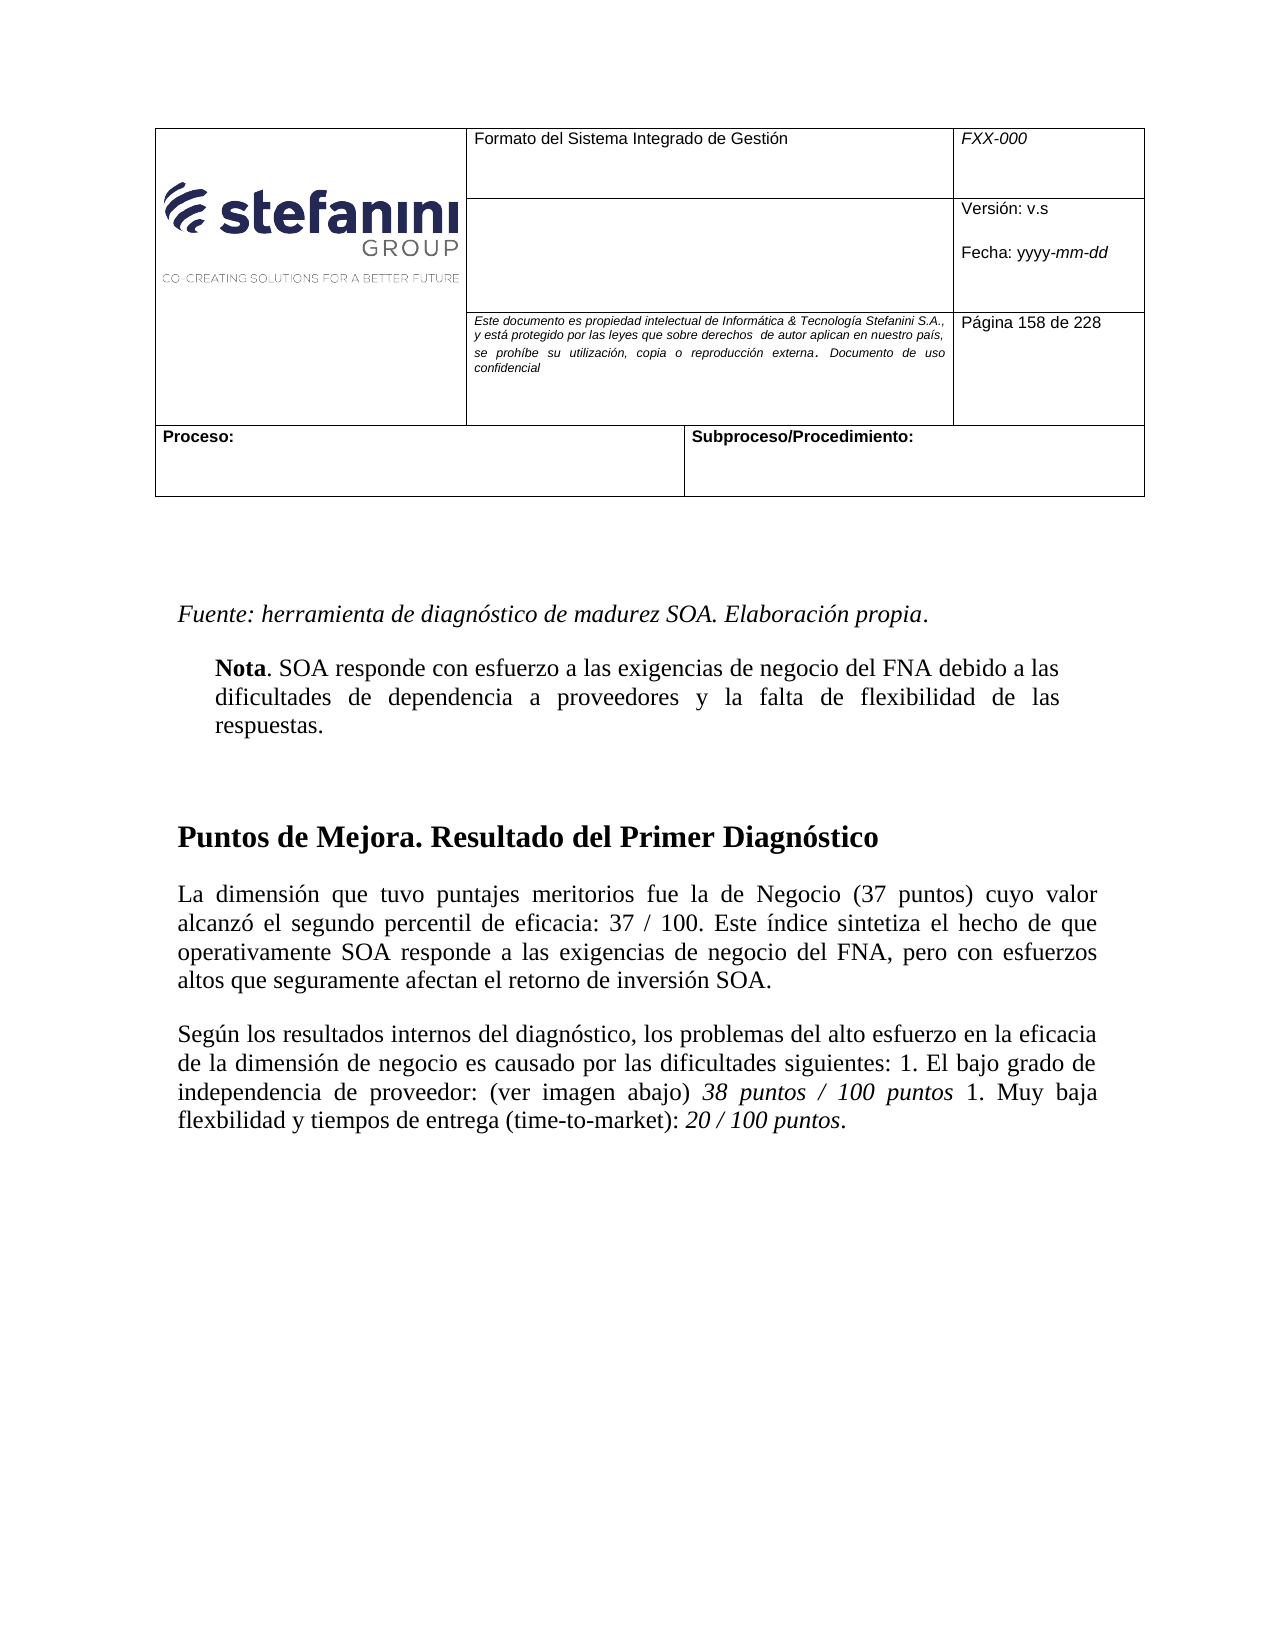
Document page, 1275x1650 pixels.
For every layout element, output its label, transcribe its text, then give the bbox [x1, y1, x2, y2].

text Fuente: herramienta de diagnóstico de madurez SOA. Elaboración propia. [177, 599, 1098, 628]
text La dimensión que tuvo puntajes meritorios fue la de Negocio (37 puntos) cuyo valor alcanzó el segundo percentil de eficacia: 37 / 100. Este índice sintetiza el hecho de que operativamente SOA responde a las exigencias de negocio del FNA, pero con esfuerzos altos que seguramente afectan el retorno de inversión SOA. [177, 879, 1098, 994]
text Según los resultados internos del diagnóstico, los problemas del alto esfuerzo en la eficacia de la dimensión de negocio es causado por las dificultades siguientes: 1. El bajo grado de independencia de proveedor: (ver imagen abajo) 38 puntos / 100 puntos 1. Muy baja flexbilidad y tiempos de entrega (time-to-market): 20 / 100 puntos. [177, 1019, 1098, 1134]
text Nota. SOA responde con esfuerzo a las exigencias de negocio del FNA debido a las dificultades de dependencia a proveedores y la falta de flexibilidad de las respuestas. [215, 653, 1060, 739]
subtitle Puntos de Mejora. Resultado del Primer Diagnóstico [177, 818, 1098, 854]
picture [162, 182, 460, 286]
